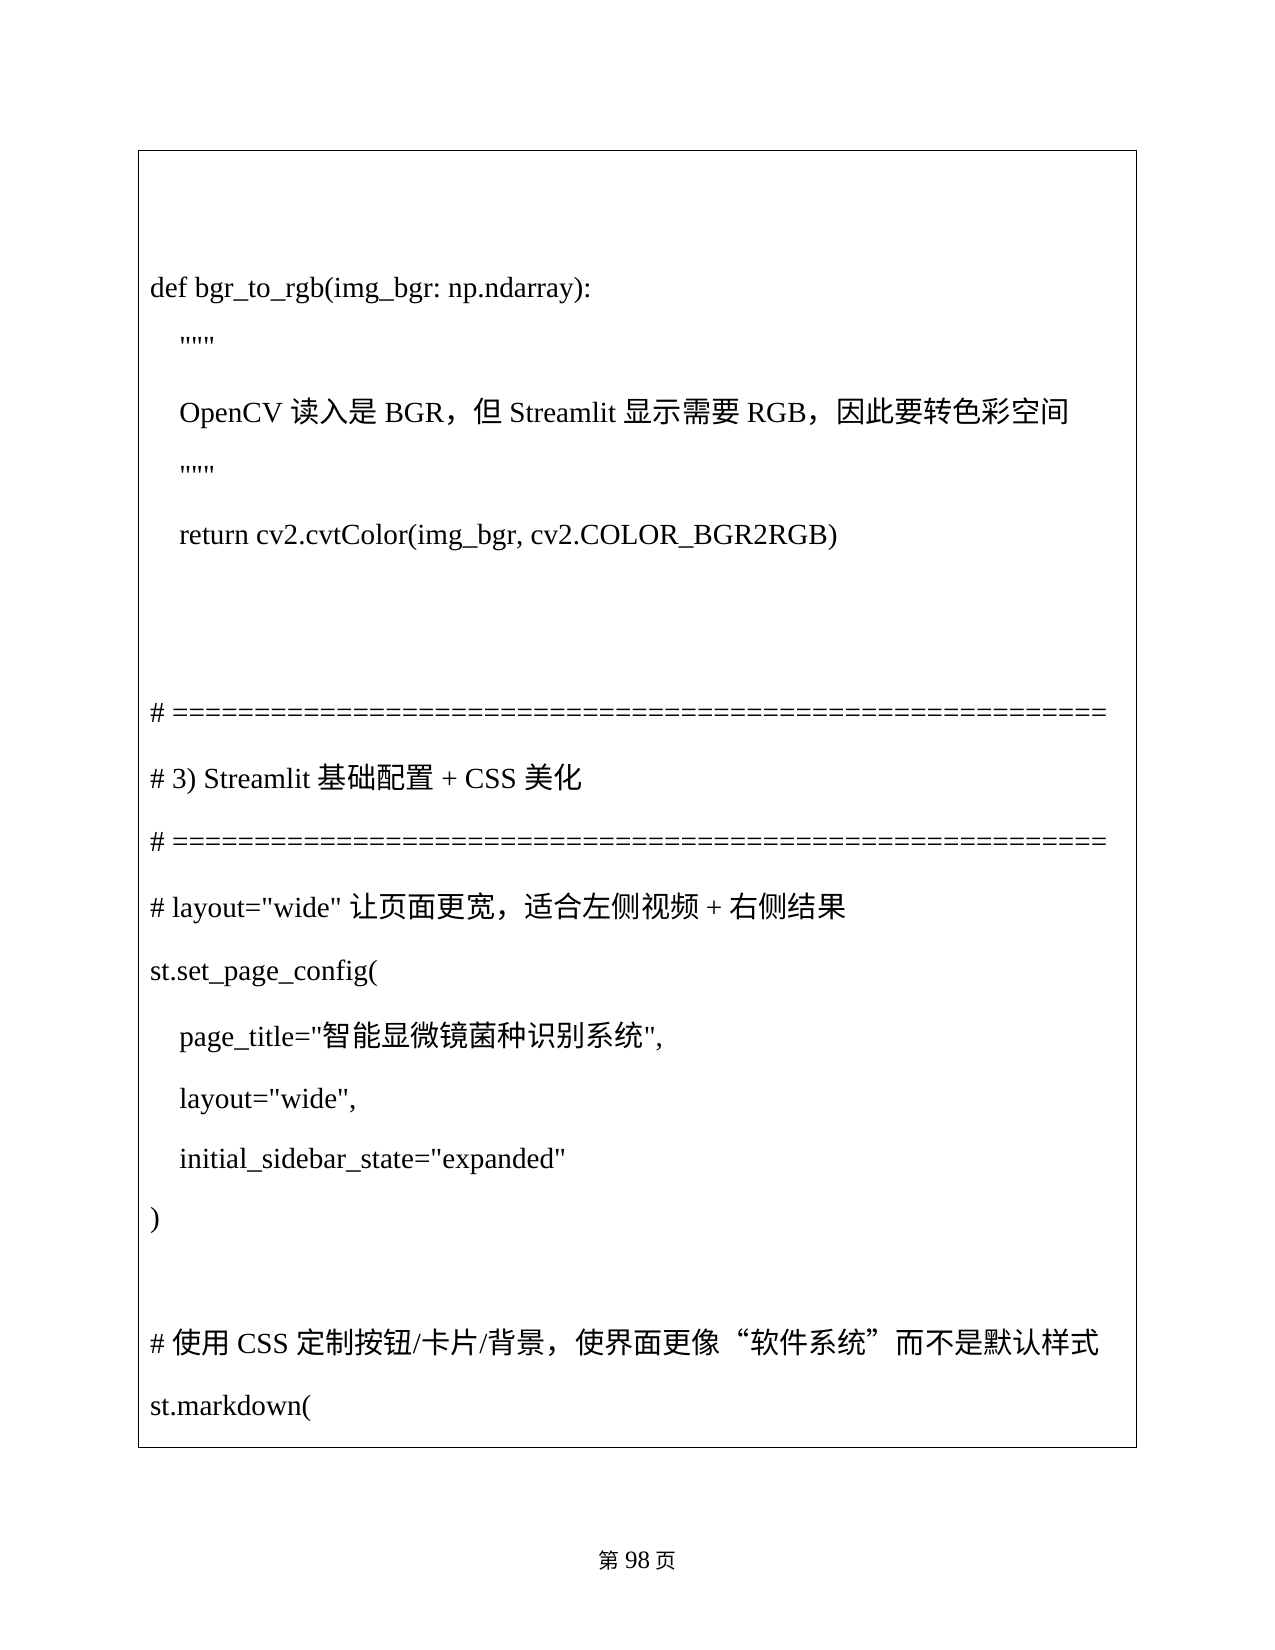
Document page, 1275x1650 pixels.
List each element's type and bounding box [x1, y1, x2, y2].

table_header [139, 151, 1136, 1447]
